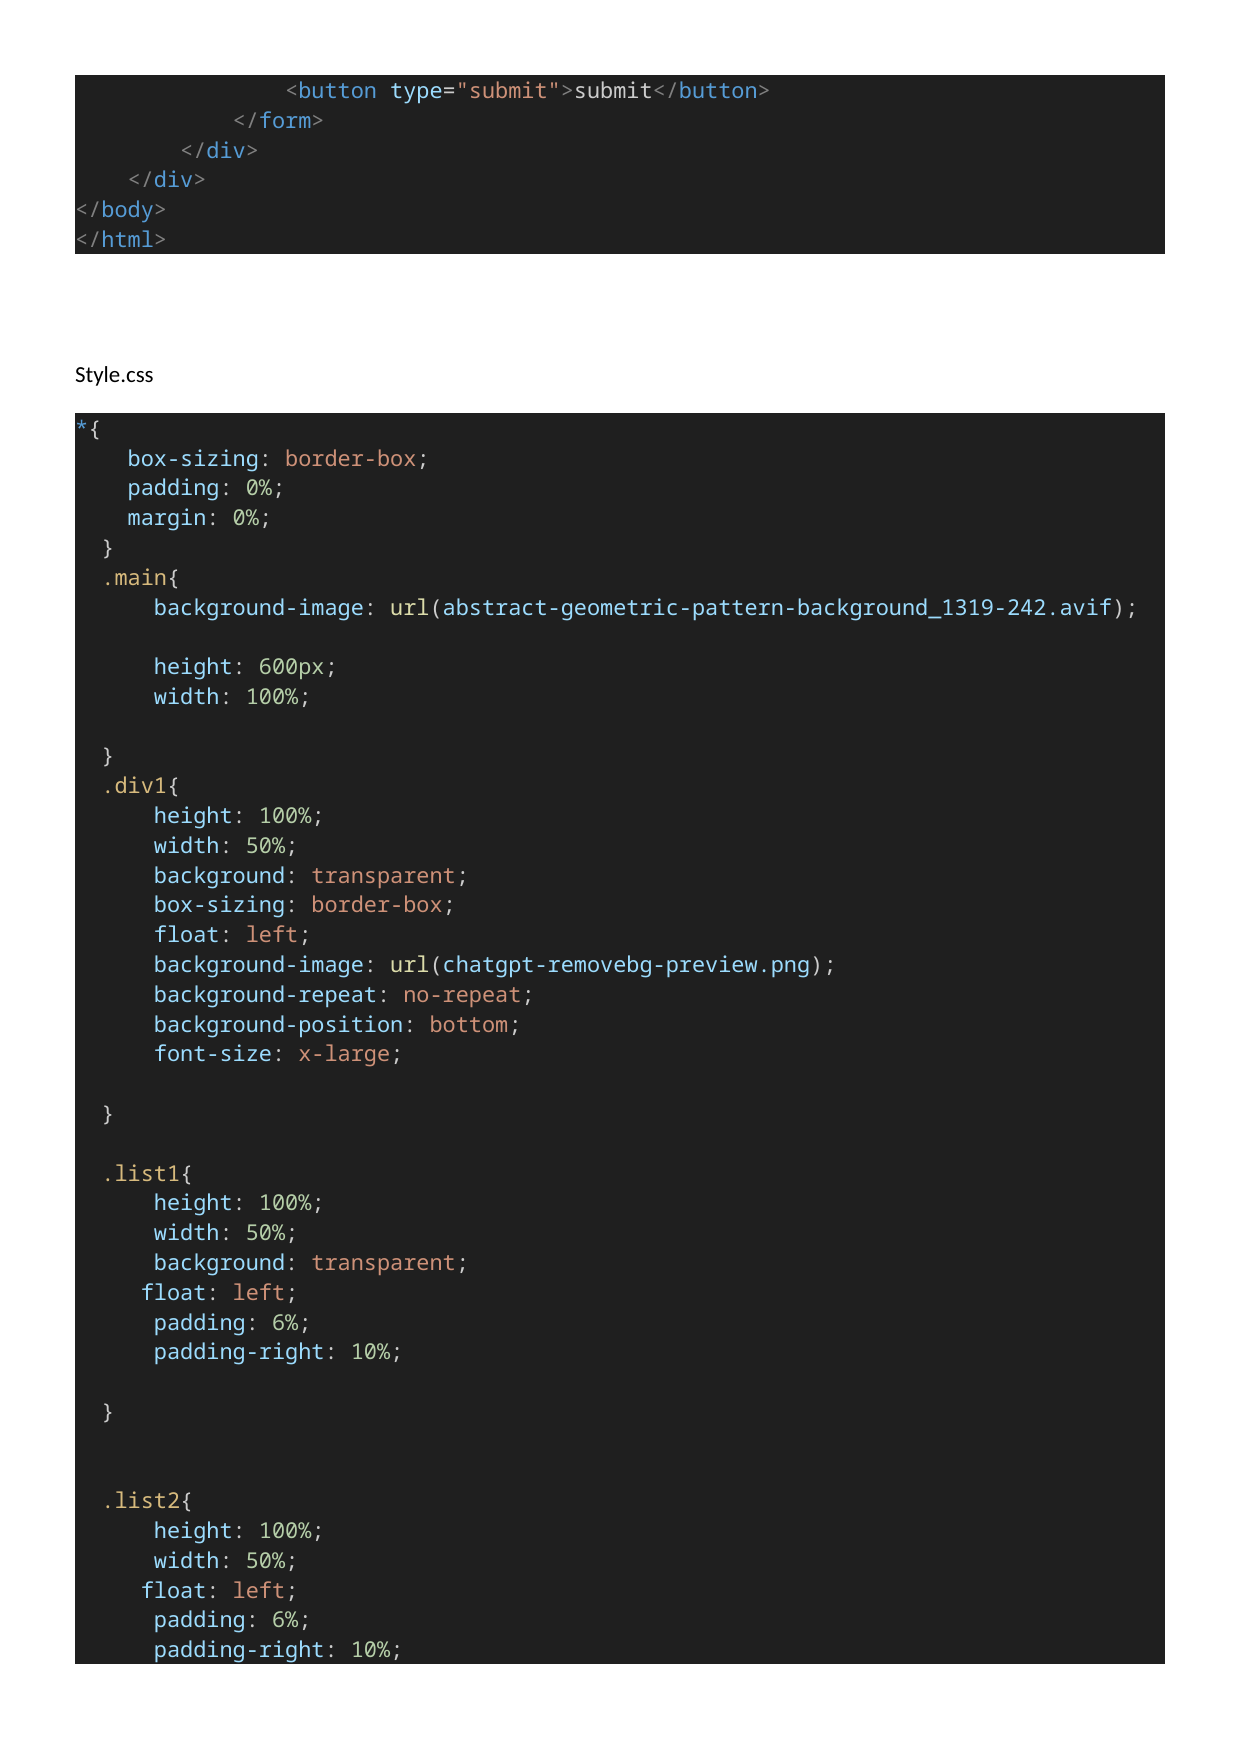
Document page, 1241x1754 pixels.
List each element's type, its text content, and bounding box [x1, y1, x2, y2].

text background-image: url(abstract-geometric-pattern-background_1319-242.avif); [75, 592, 1165, 621]
text float: left; [75, 919, 1165, 949]
text background: transparent; [75, 860, 1165, 889]
text background-image: url(chatgpt-removebg-preview.png); [75, 949, 1165, 979]
text width: 50%; [75, 1545, 1165, 1575]
text Style.css [75, 360, 1165, 388]
text float: left; [75, 1277, 1165, 1307]
text height: 600px; [75, 651, 1165, 681]
text background: transparent; [75, 1247, 1165, 1277]
text } [75, 1098, 1165, 1128]
text </form> [75, 105, 1165, 134]
text .list1{ [75, 1158, 1165, 1187]
text .list2{ [75, 1485, 1165, 1515]
text padding: 6%; [75, 1307, 1165, 1336]
text background-position: bottom; [75, 1009, 1165, 1038]
text margin: 0%; [75, 502, 1165, 532]
text } [75, 532, 1165, 562]
text </div> [75, 164, 1165, 194]
text height: 100%; [75, 1187, 1165, 1217]
text <button type="submit">submit</button> [75, 75, 1165, 105]
text padding-right: 10%; [75, 1336, 1165, 1366]
text .div1{ [75, 770, 1165, 800]
text *{ [75, 413, 1165, 443]
text width: 50%; [75, 830, 1165, 860]
text height: 100%; [75, 1515, 1165, 1545]
text box-sizing: border-box; [75, 443, 1165, 472]
text box-sizing: border-box; [75, 889, 1165, 919]
text width: 100%; [75, 681, 1165, 711]
text padding: 0%; [75, 472, 1165, 502]
text </html> [75, 224, 1165, 254]
text } [75, 1396, 1165, 1426]
text } [75, 741, 1165, 770]
text .main{ [75, 562, 1165, 592]
text height: 100%; [75, 800, 1165, 830]
text font-size: x-large; [75, 1038, 1165, 1068]
text padding-right: 10%; [75, 1634, 1165, 1664]
text float: left; [75, 1575, 1165, 1604]
text padding: 6%; [75, 1604, 1165, 1634]
text </div> [75, 134, 1165, 164]
text </body> [75, 194, 1165, 224]
text background-repeat: no-repeat; [75, 979, 1165, 1009]
text width: 50%; [75, 1217, 1165, 1247]
